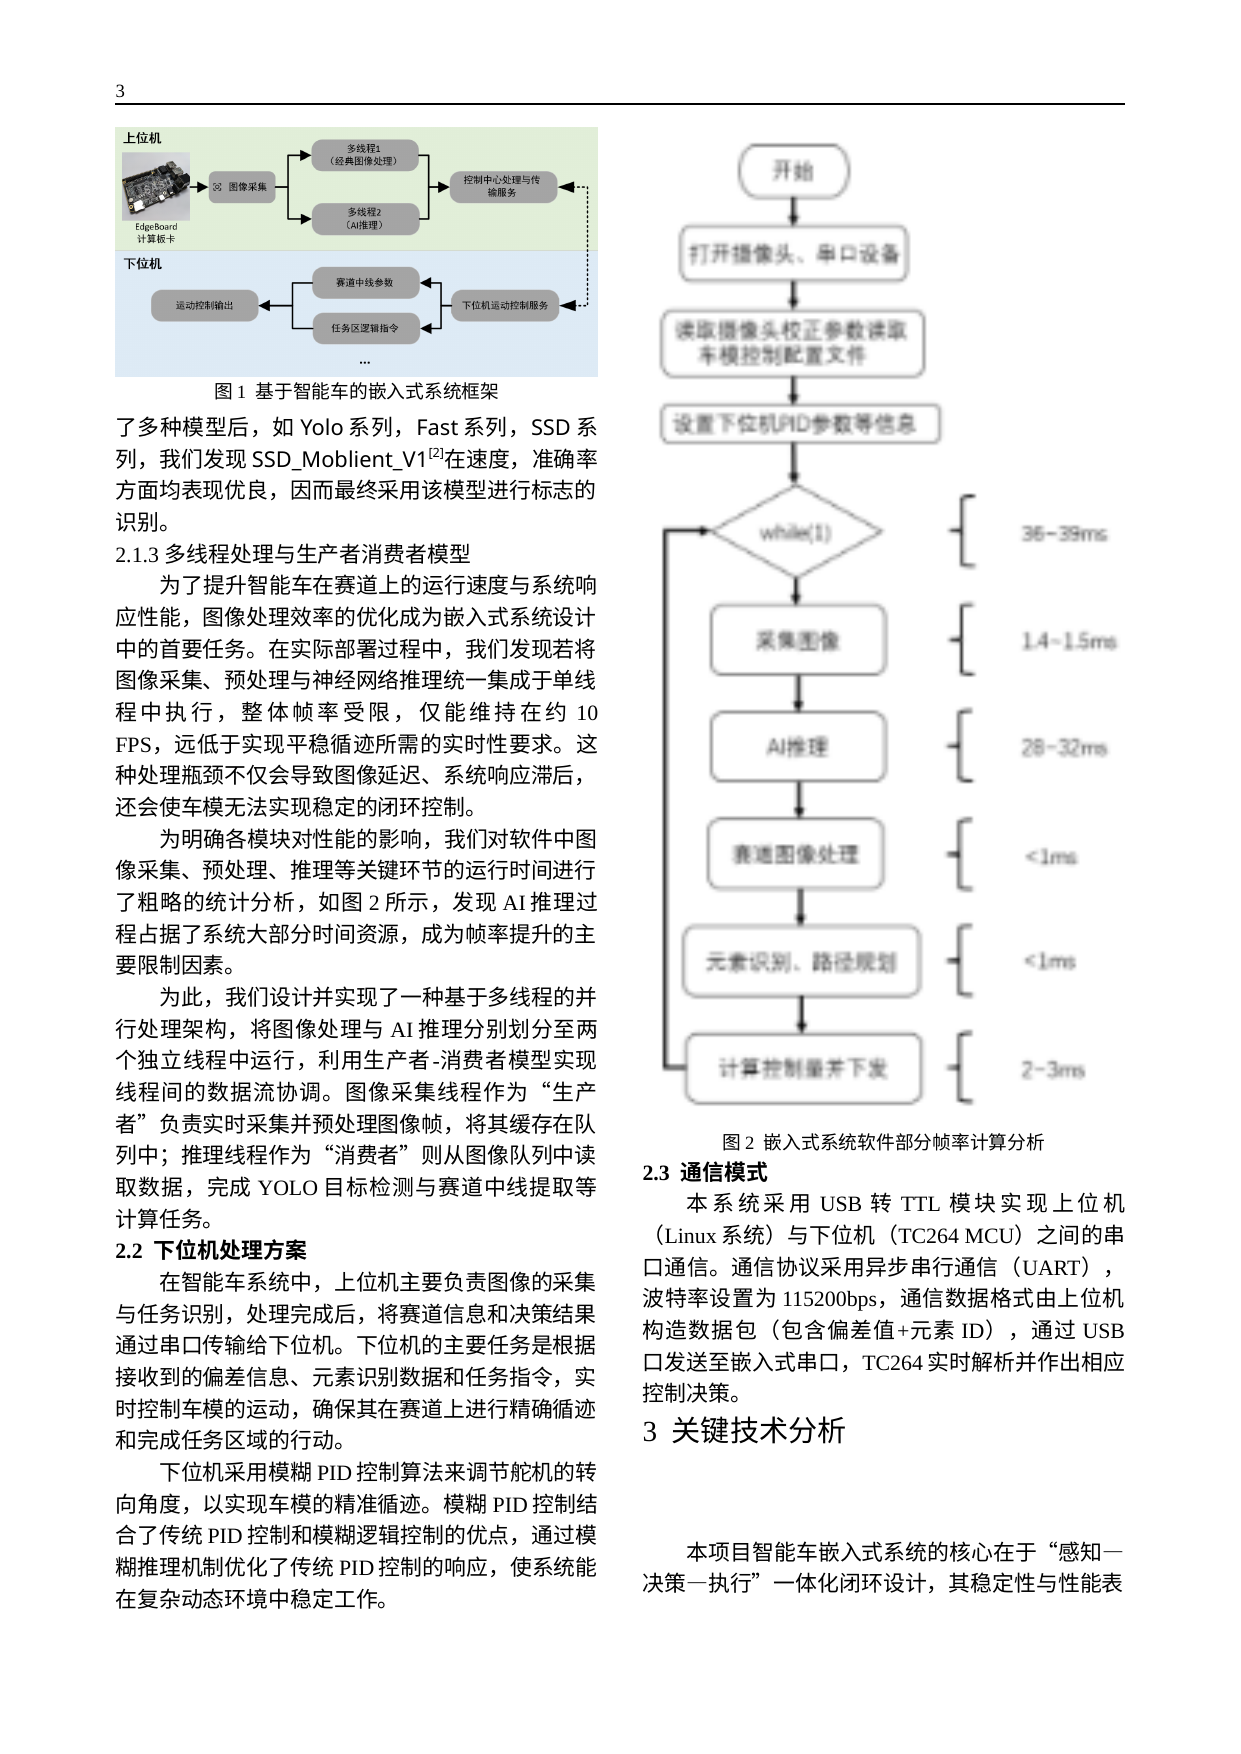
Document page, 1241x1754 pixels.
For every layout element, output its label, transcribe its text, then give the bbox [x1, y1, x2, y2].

text 为此，我们设计并实现了一种基于多线程的并行处理架构，将图像处理与AI推理分别划分至两个独立线程中运行，利用生产者-消费者模型实现线程间的数据流协调。图像采集线程作为“生产者”负责实时采集并预处理图像帧，将其缓存在队列中；推理线程作为“消费者”则从图像队列中读取数据，完成YOLO目标检测与赛道中线提取等计算任务。 [115, 980, 598, 1233]
subtitle 2.3 通信模式 [642, 1154, 1125, 1186]
text 2.1.3 多线程处理与生产者消费者模型 [115, 537, 598, 568]
text 为了提升智能车在赛道上的运行速度与系统响应性能，图像处理效率的优化成为嵌入式系统设计中的首要任务。在实际部署过程中，我们发现若将图像采集、预处理与神经网络推理统一集成于单线程中执行，整体帧率受限，仅能维持在约10 FPS，远低于实现平稳循迹所需的实时性要求。这种处理瓶颈不仅会导致图像延迟、系统响应滞后，还会使车模无法实现稳定的闭环控制。 [115, 568, 598, 822]
picture [115, 127, 598, 377]
text 本项目智能车嵌入式系统的核心在于“感知—决策—执行”一体化闭环设计，其稳定性与性能表现依赖于多个关键技术模块的协同优化。本章将从图像采集与处理架构、神经网络模型训练优化、舵机控制策略及结构硬件设计四个方面展开分析。 [642, 1535, 1125, 1598]
text 下位机采用模糊PID控制算法来调节舵机的转向角度，以实现车模的精准循迹。模糊PID控制结合了传统PID控制和模糊逻辑控制的优点，通过模糊推理机制优化了传统PID控制的响应，使系统能在复杂动态环境中稳定工作。 [115, 1455, 598, 1613]
text 在智能车系统中，上位机主要负责图像的采集与任务识别，处理完成后，将赛道信息和决策结果通过串口传输给下位机。下位机的主要任务是根据接收到的偏差信息、元素识别数据和任务指令，实时控制车模的运动，确保其在赛道上进行精确循迹和完成任务区域的行动。 [115, 1265, 598, 1455]
text 了多种模型后，如Yolo系列，Fast系列，SSD系列，我们发现SSD_Moblient_V1[2]在速度，准确率方面均表现优良，因而最终采用该模型进行标志的识别。 [115, 410, 598, 537]
subtitle 2.2 下位机处理方案 [115, 1233, 598, 1265]
text 图1 基于智能车的嵌入式系统框架 [115, 377, 598, 404]
text 为明确各模块对性能的影响，我们对软件中图像采集、预处理、推理等关键环节的运行时间进行了粗略的统计分析，如图2所示，发现AI推理过程占据了系统大部分时间资源，成为帧率提升的主要限制因素。 [115, 822, 598, 980]
text 本系统采用USB转TTL模块实现上位机（Linux系统）与下位机（TC264 MCU）之间的串口通信。通信协议采用异步串行通信（UART），波特率设置为115200bps，通信数据格式由上位机构造数据包（包含偏差值+元素ID），通过USB口发送至嵌入式串口，TC264实时解析并作出相应控制决策。 [642, 1186, 1125, 1408]
subtitle 3 关键技术分析 [642, 1408, 1125, 1450]
text 图2 嵌入式系统软件部分帧率计算分析 [642, 1127, 1125, 1154]
